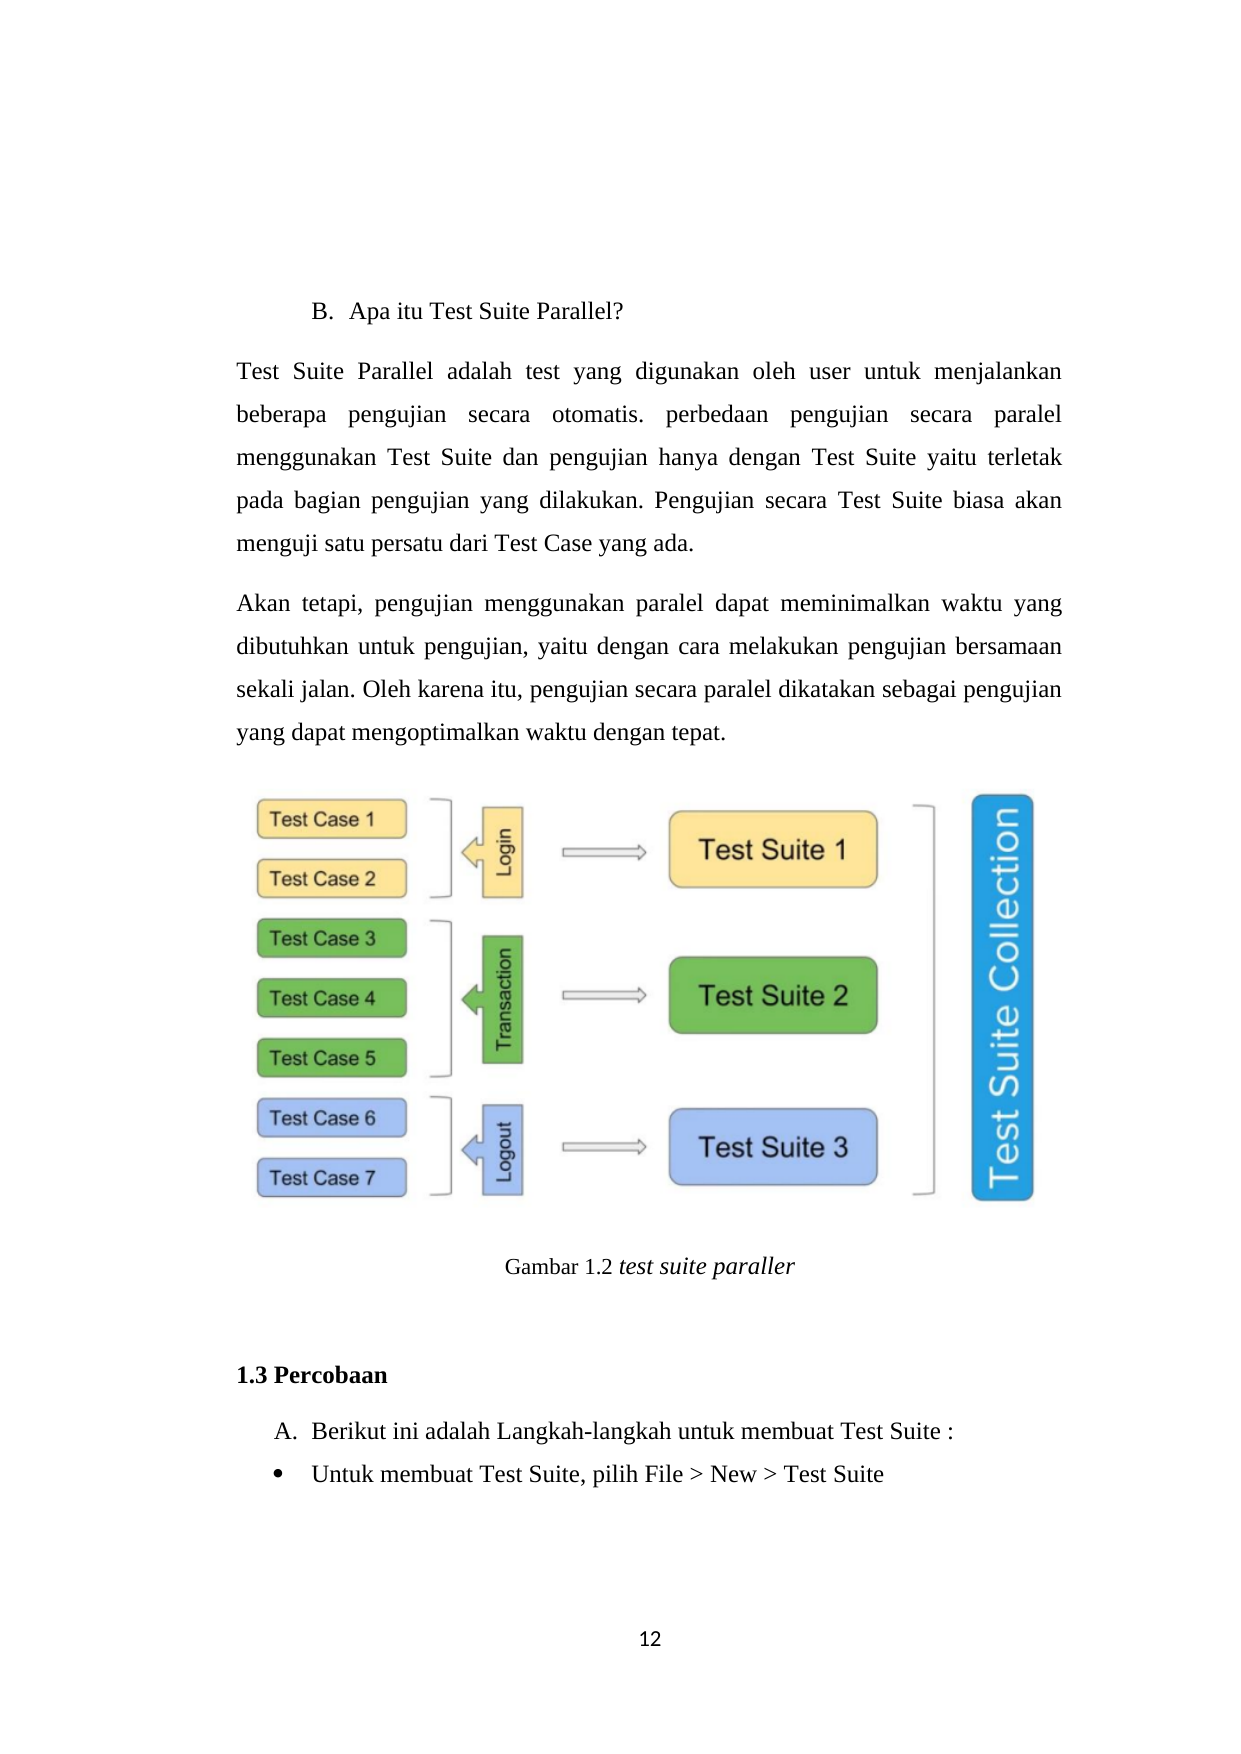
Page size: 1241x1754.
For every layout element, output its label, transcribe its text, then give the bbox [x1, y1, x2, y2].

list Berikut ini adalah Langkah-langkah untuk membuat Test Suite : [274, 1416, 1063, 1445]
list Apa itu Test Suite Parallel? [311, 296, 1063, 325]
text Akan tetapi, pengujian menggunakan paralel dapat meminimalkan waktu yang dibutuhkan untuk pengujian, yaitu dengan cara melakukan pengujian bersamaan sekali jalan. Oleh karena itu, pengujian secara paralel dikatakan sebagai pengujian yang dapat mengoptimalkan waktu dengan tepat. [236, 588, 1063, 746]
list Untuk membuat Test Suite, pilih File > New > Test Suite [274, 1459, 1063, 1488]
text Test Suite Parallel adalah test yang digunakan oleh user untuk menjalankan beberapa pengujian secara otomatis. perbedaan pengujian secara paralel menggunakan Test Suite dan pengujian hanya dengan Test Suite yaitu terletak pada bagian pengujian yang dilakukan. Pengujian secara Test Suite biasa akan menguji satu persatu dari Test Case yang ada. [236, 356, 1063, 557]
picture [251, 777, 1048, 1221]
subtitle Percobaan [236, 1361, 1051, 1389]
